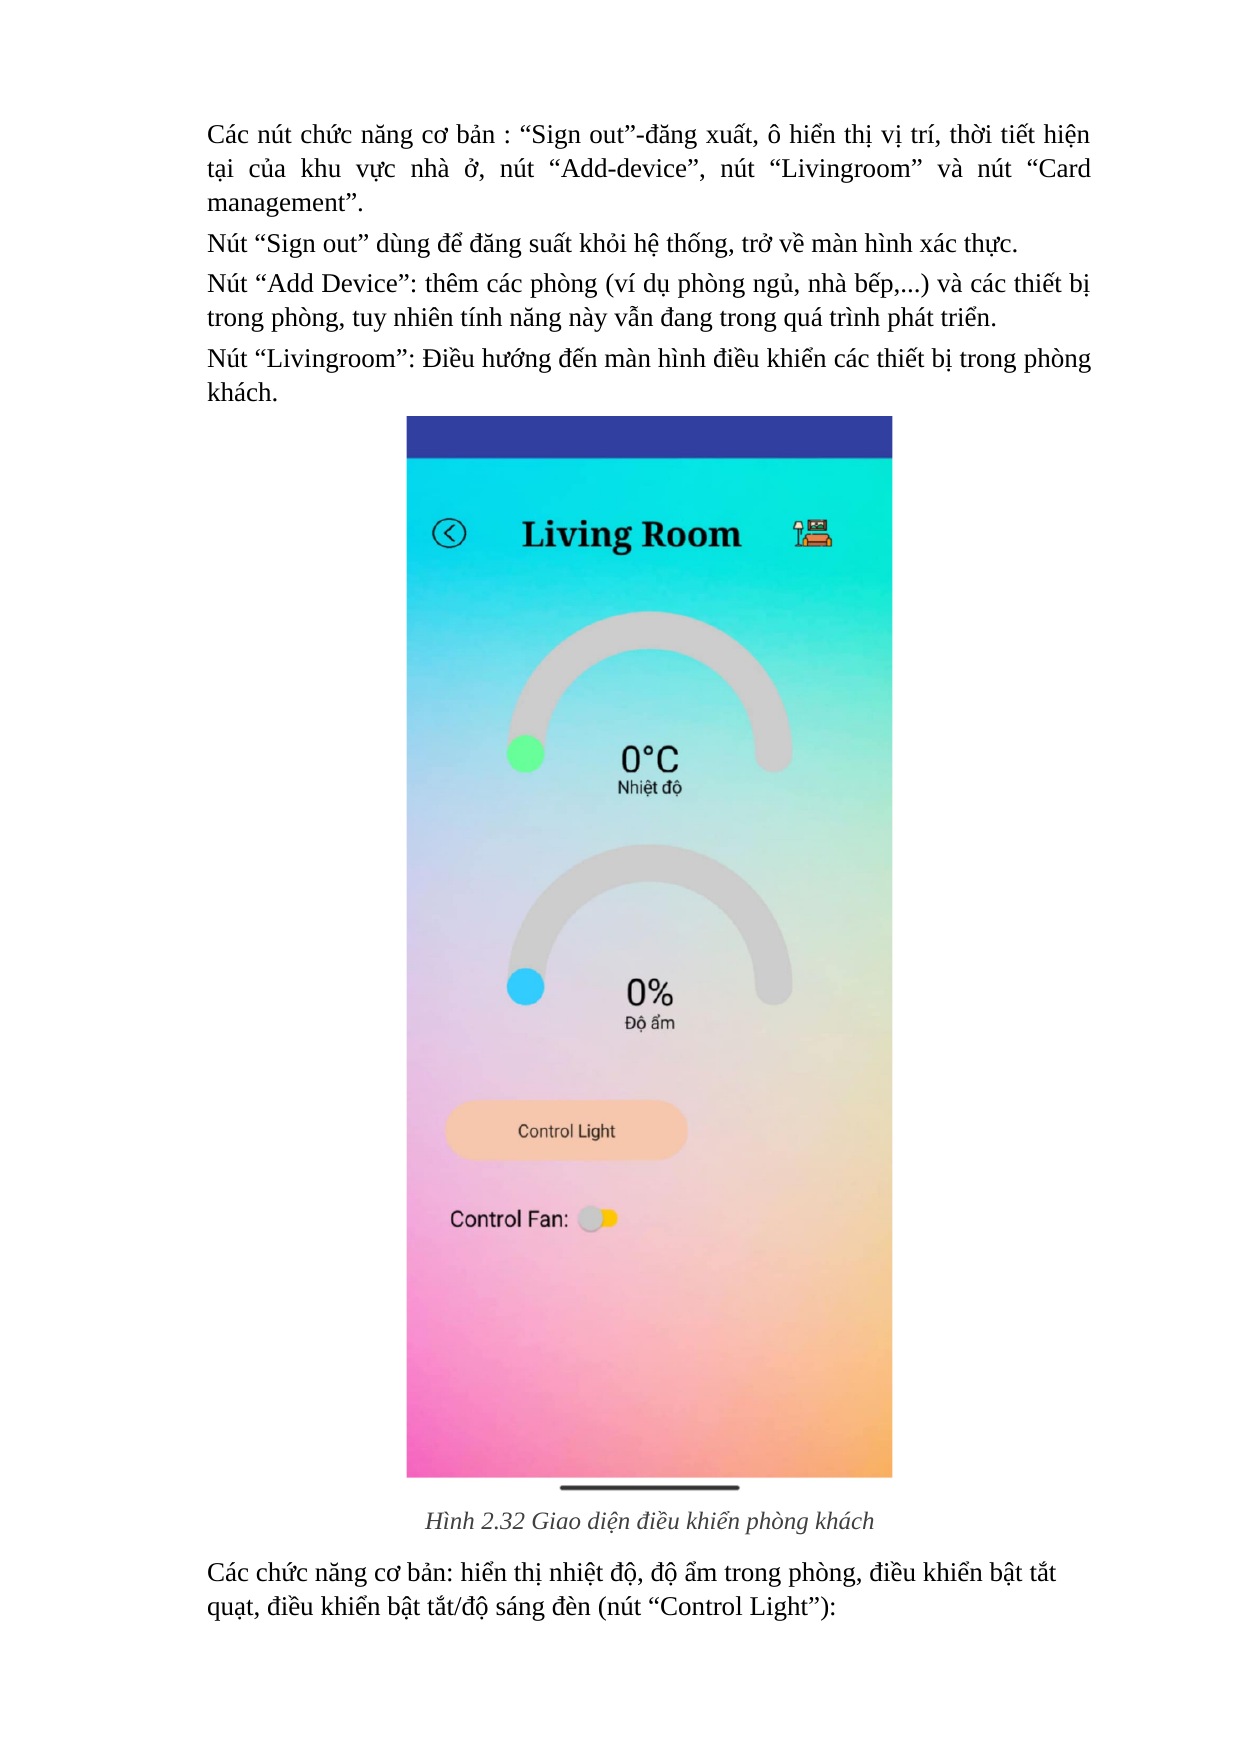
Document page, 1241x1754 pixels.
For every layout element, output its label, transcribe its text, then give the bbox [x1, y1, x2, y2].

text Các chức năng cơ bản: hiển thị nhiệt độ, độ ẩm trong phòng, điều khiển bật tắt quạt, điều khiển bật tắt/độ sáng đèn (nút “Control Light”): [207, 1556, 1092, 1621]
text Nút “Sign out” dùng để đăng suất khỏi hệ thống, trở về màn hình xác thực. [207, 227, 1092, 258]
text Các nút chức năng cơ bản : “Sign out”-đăng xuất, ô hiển thị vị trí, thời tiết hiện tại của khu vực nhà ở, nút “Add-device”, nút “Livingroom” và nút “Card management”. [207, 118, 1092, 218]
text Nút “Add Device”: thêm các phòng (ví dụ phòng ngủ, nhà bếp,...) và các thiết bị trong phòng, tuy nhiên tính năng này vẫn đang trong quá trình phát triển. [207, 267, 1092, 333]
picture [406, 416, 893, 1497]
text Nút “Livingroom”: Điều hướng đến màn hình điều khiển các thiết bị trong phòng khách. [207, 342, 1092, 407]
